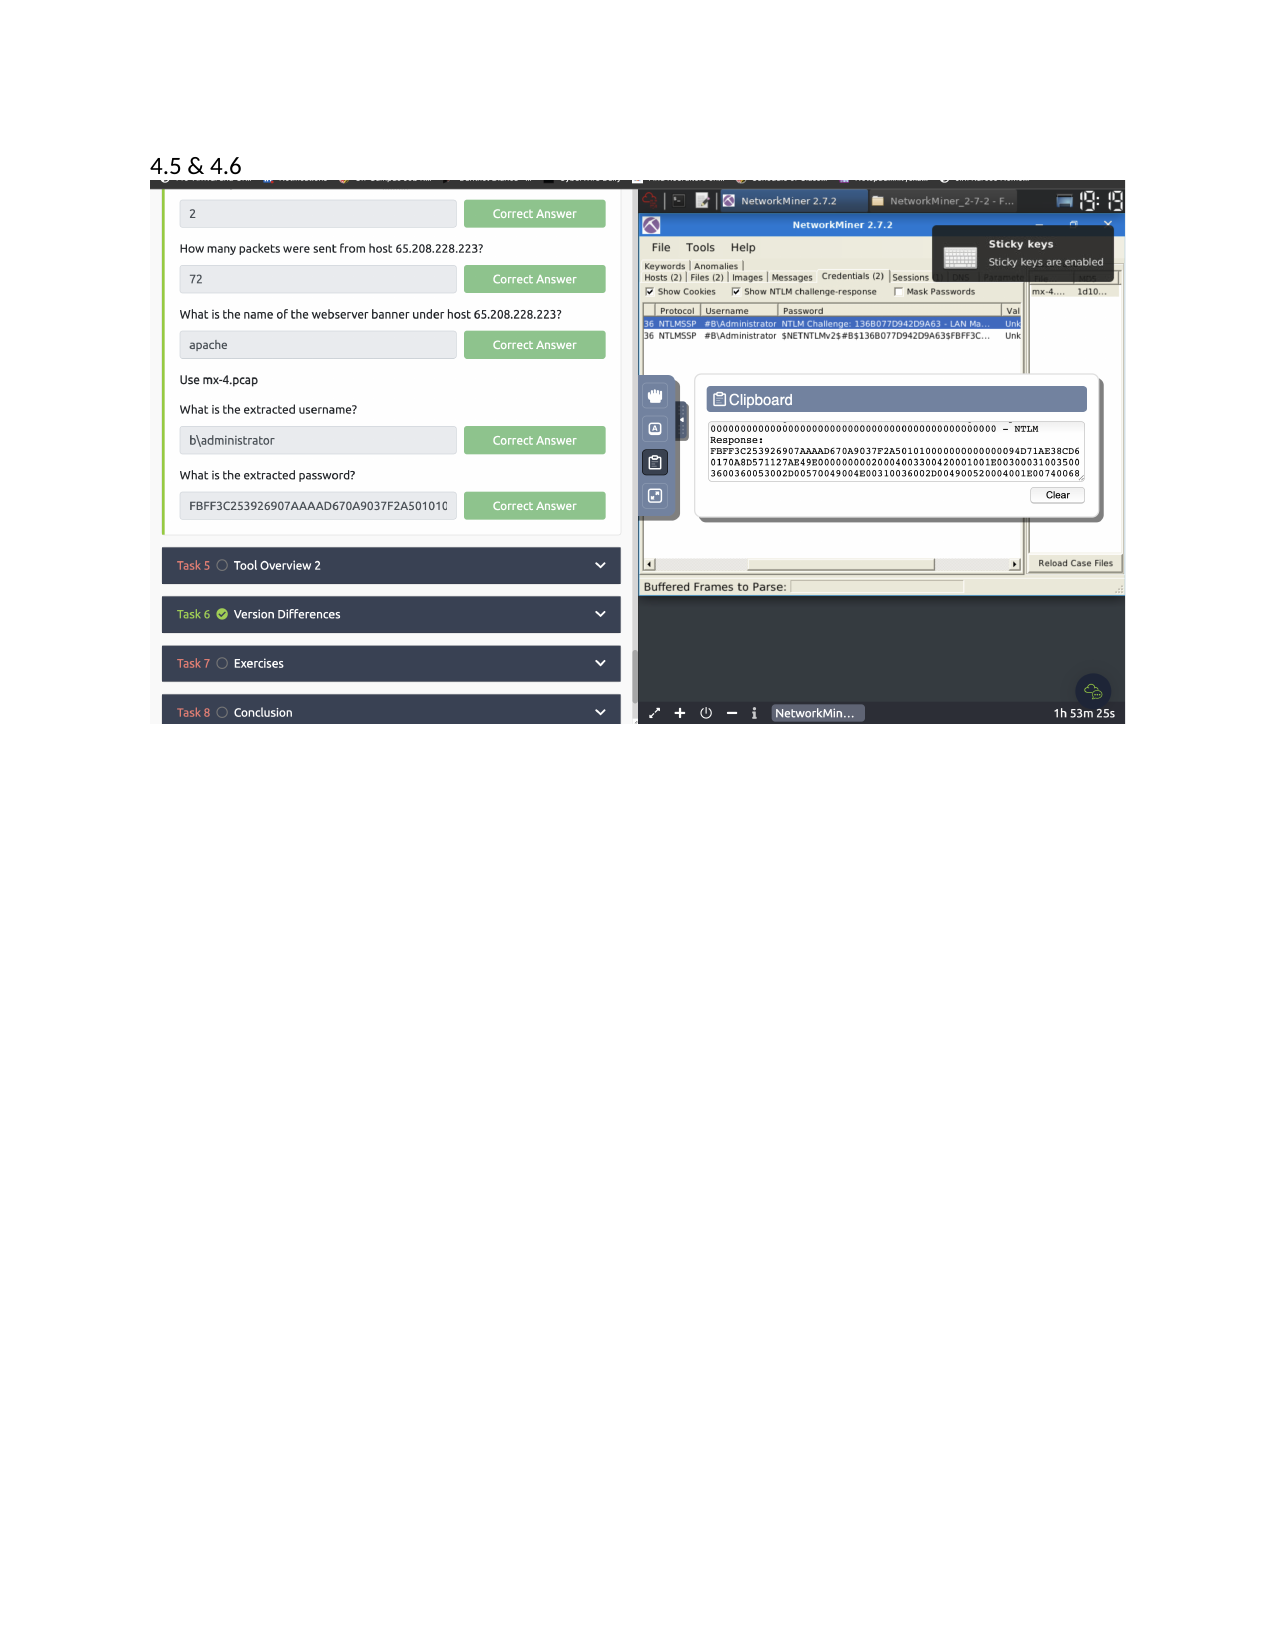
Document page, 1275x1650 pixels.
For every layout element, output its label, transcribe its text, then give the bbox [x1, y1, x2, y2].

picture [150, 180, 1125, 724]
text 4.5 & 4.6 [150, 150, 1125, 180]
